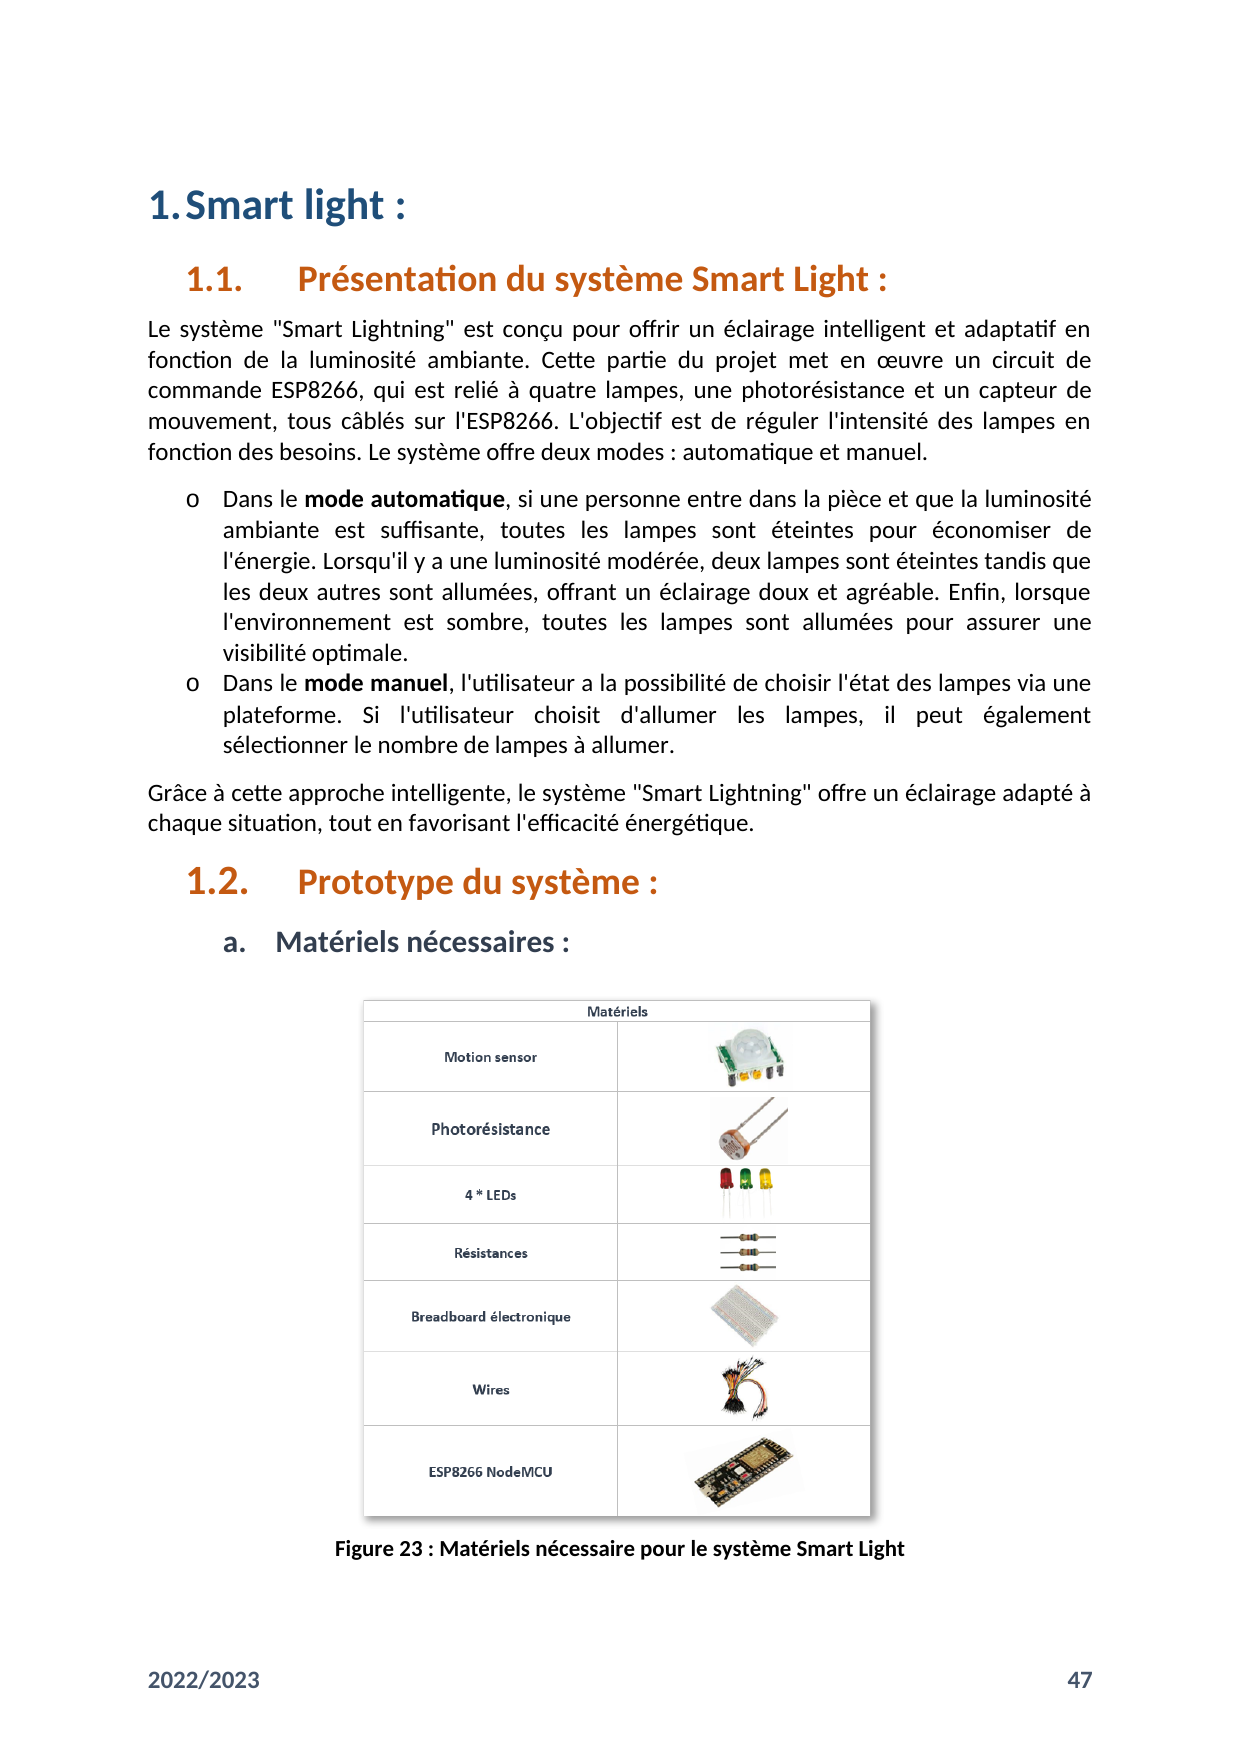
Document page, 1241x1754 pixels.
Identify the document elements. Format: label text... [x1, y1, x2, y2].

picture [362, 1000, 871, 1516]
subtitle Prototype du système : [185, 854, 1093, 905]
list Dans le mode automatique, si une personne entre dans la pièce et que la luminosité ambiante est suffisante, toutes les lampes sont éteintes pour économiser de l'énergie. Lorsqu'il y a une luminosité modérée, deux lampes sont éteintes tandis que les deux autres sont allumées, offrant un éclairage doux et agréable. Enfin, lorsque l'environnement est sombre, toutes les lampes sont allumées pour assurer une visibilité optimale. [185, 483, 1093, 667]
list Dans le mode manuel, l'utilisateur a la possibilité de choisir l'état des lampes via une plateforme. Si l'utilisateur choisit d'allumer les lampes, il peut également sélectionner le nombre de lampes à allumer. [185, 667, 1093, 760]
subtitle Smart light : [148, 177, 1093, 230]
text Grâce à cette approche intelligente, le système "Smart Lightning" offre un éclairage adapté à chaque situation, tout en favorisant l'efficacité énergétique. [148, 777, 1093, 838]
text Le système "Smart Lightning" est conçu pour offrir un éclairage intelligent et adaptatif en fonction de la luminosité ambiante. Cette partie du projet met en œuvre un circuit de commande ESP8266, qui est relié à quatre lampes, une photorésistance et un capteur de mouvement, tous câblés sur l'ESP8266. L'objectif est de réguler l'intensité des lampes en fonction des besoins. Le système offre deux modes : automatique et manuel. [148, 313, 1093, 466]
subtitle Matériels nécessaires : [223, 922, 1093, 960]
subtitle Présentation du système Smart Light : [185, 255, 1093, 301]
